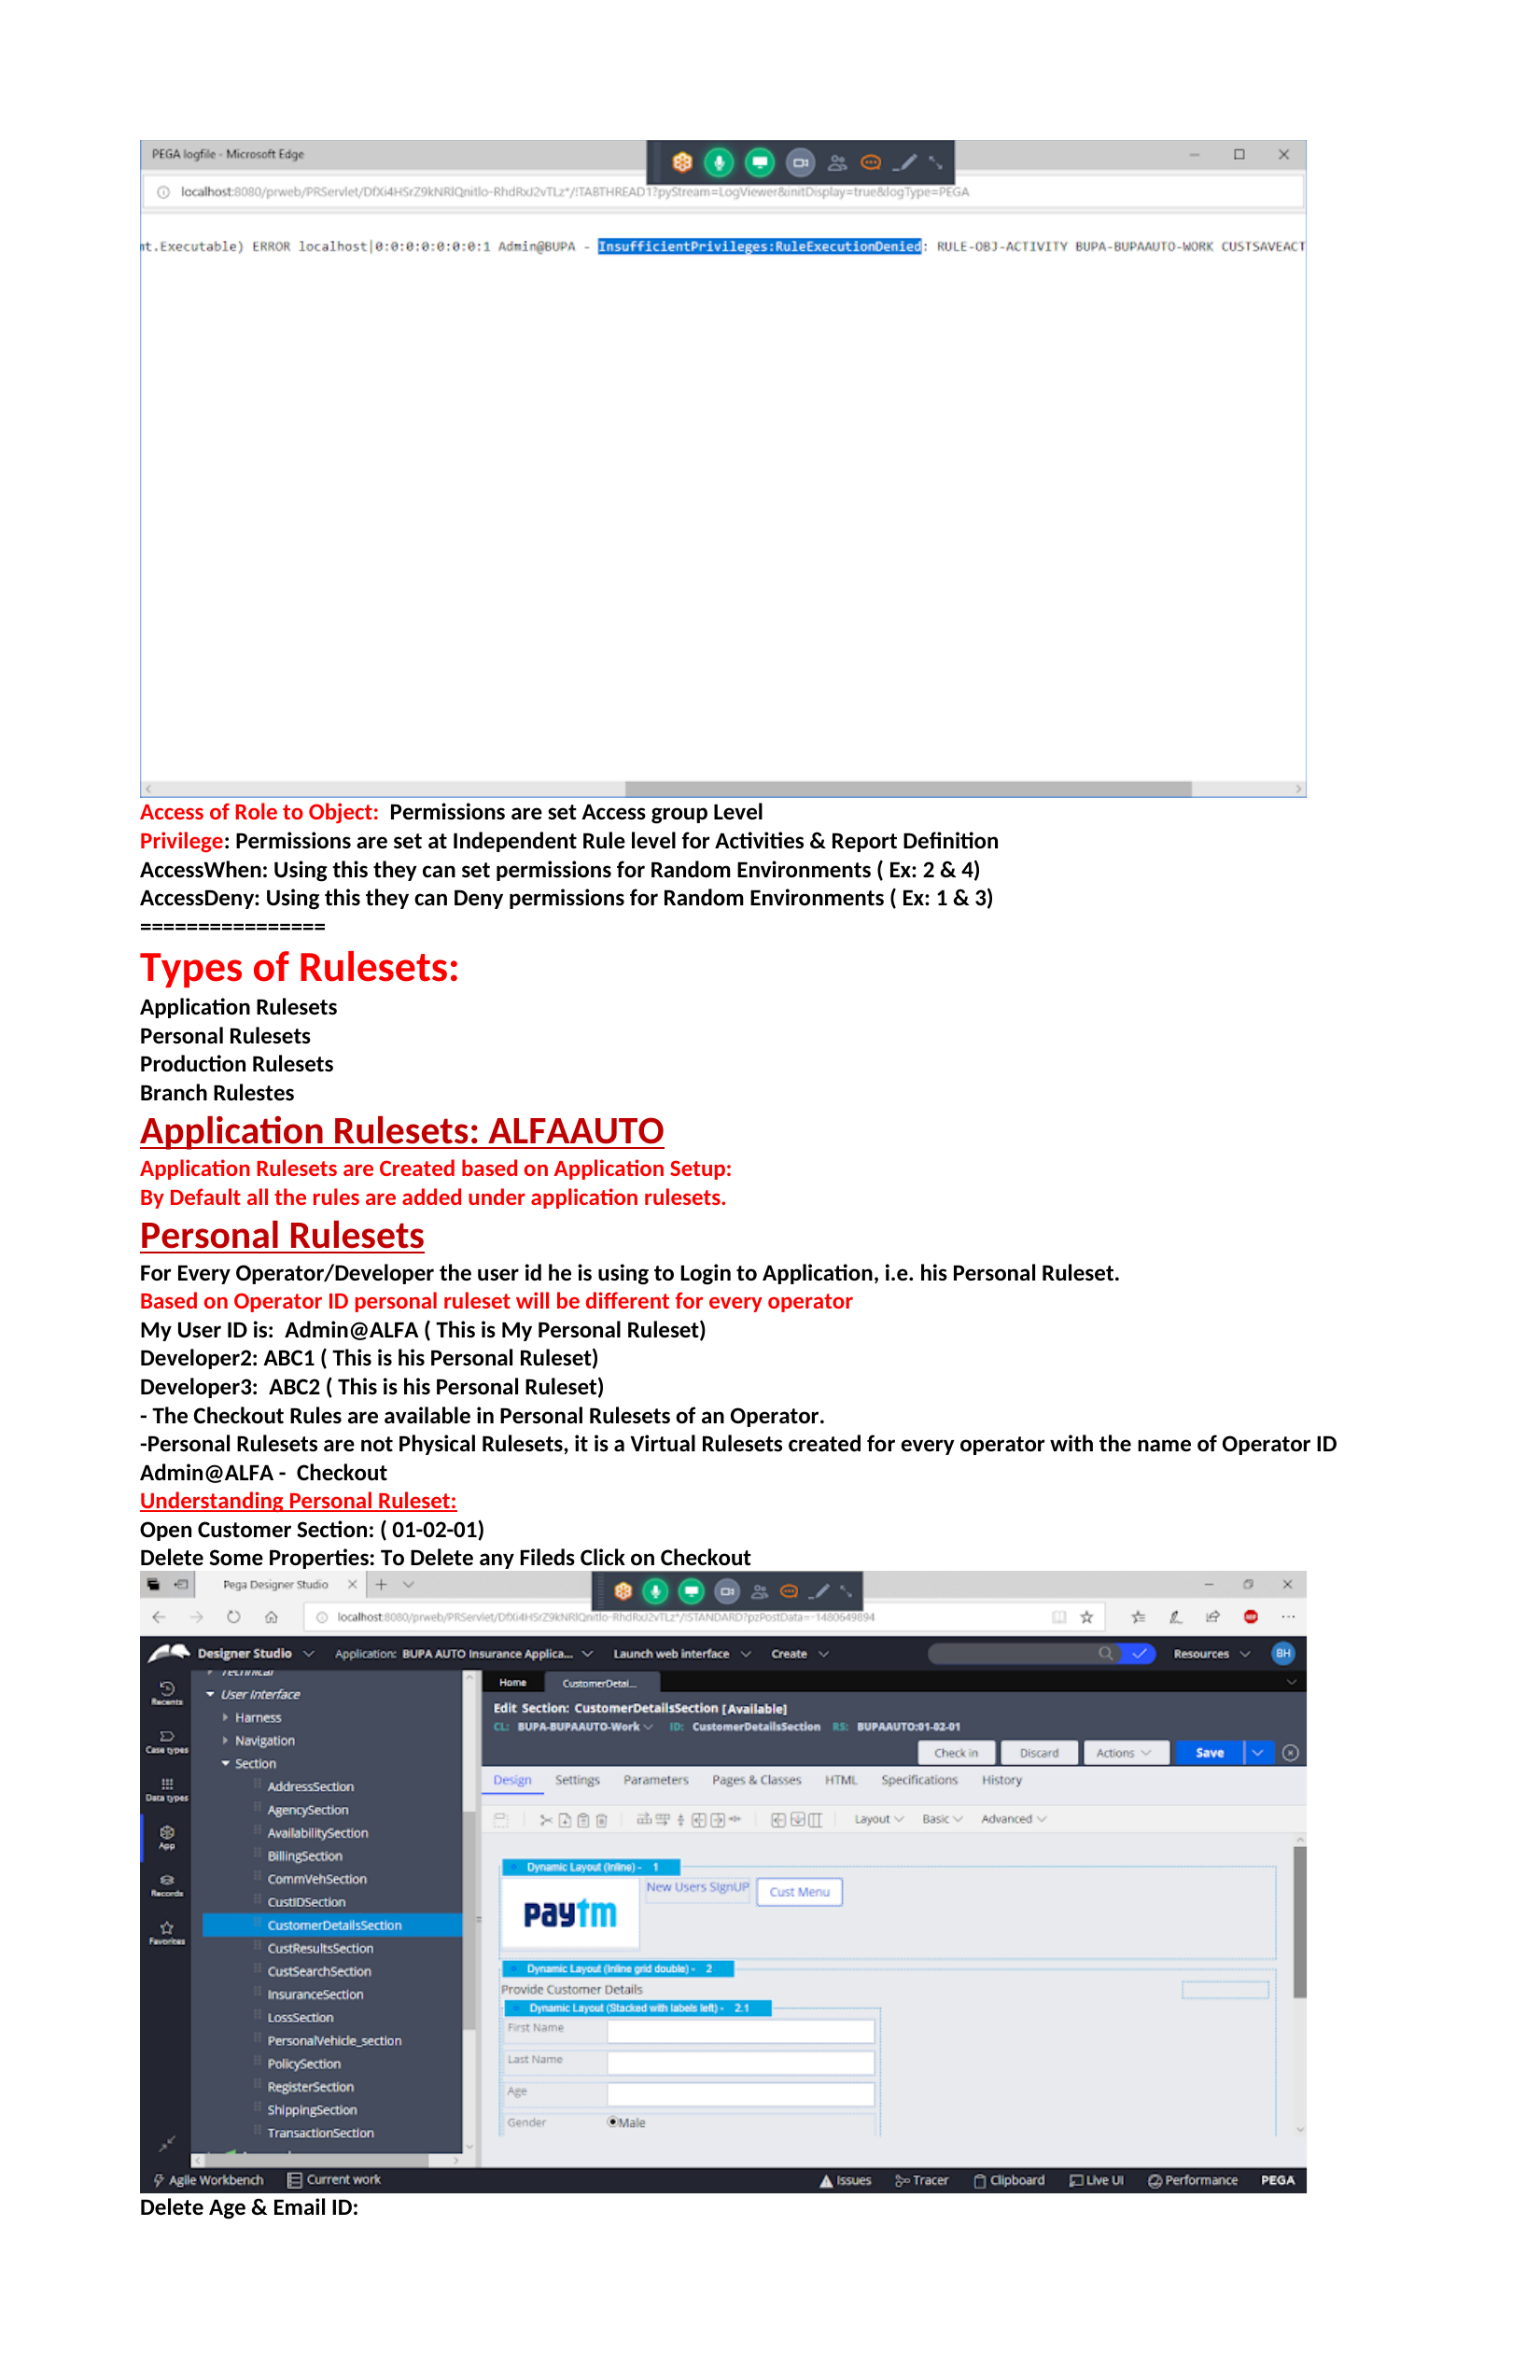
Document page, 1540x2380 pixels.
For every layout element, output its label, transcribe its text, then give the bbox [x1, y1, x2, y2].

text Developer2: ABC1 ( This is his Personal Ruleset) [140, 1343, 1400, 1372]
text Delete Some Properties: To Delete any Fileds Click on Checkout [140, 1543, 1400, 1572]
text Open Customer Section: ( 01-02-01) [140, 1515, 1400, 1543]
text Delete Age & Email ID: [140, 2192, 1400, 2221]
text Types of Rulesets: [140, 940, 1400, 992]
text Based on Operator ID personal ruleset will be different for every operator [140, 1286, 1400, 1315]
text Admin@ALFA - Checkout [140, 1458, 1400, 1486]
text Application Rulesets are Created based on Application Setup: [140, 1154, 1400, 1183]
text Personal Rulesets [140, 1021, 1400, 1049]
text Developer3: ABC2 ( This is his Personal Ruleset) [140, 1372, 1400, 1401]
text Understanding Personal Ruleset: [140, 1486, 1400, 1515]
text ================ [140, 912, 1400, 940]
text Privilege: Permissions are set at Independent Rule level for Activities & Report Definition [140, 826, 1400, 855]
text By Default all the rules are added under application rulesets. [140, 1183, 1400, 1211]
text Personal Rulesets [140, 1211, 1400, 1258]
text Application Rulesets [140, 992, 1400, 1021]
text My User ID is: Admin@ALFA ( This is My Personal Ruleset) [140, 1315, 1400, 1343]
text Access of Role to Object: Permissions are set Access group Level [140, 798, 1400, 826]
text Application Rulesets: ALFAAUTO [140, 1106, 1400, 1154]
text AccessDeny: Using this they can Deny permissions for Random Environments ( Ex: 1 & 3) [140, 883, 1400, 912]
picture [140, 1571, 1307, 2193]
text Branch Rulestes [140, 1078, 1400, 1106]
text -Personal Rulesets are not Physical Rulesets, it is a Virtual Rulesets created for every operator with the name of Operator ID [140, 1429, 1400, 1458]
text Production Rulesets [140, 1049, 1400, 1078]
picture [140, 140, 1307, 798]
text AccessWhen: Using this they can set permissions for Random Environments ( Ex: 2 & 4) [140, 855, 1400, 883]
text - The Checkout Rules are available in Personal Rulesets of an Operator. [140, 1401, 1400, 1429]
text For Every Operator/Developer the user id he is using to Login to Application, i.e. his Personal Ruleset. [140, 1258, 1400, 1286]
